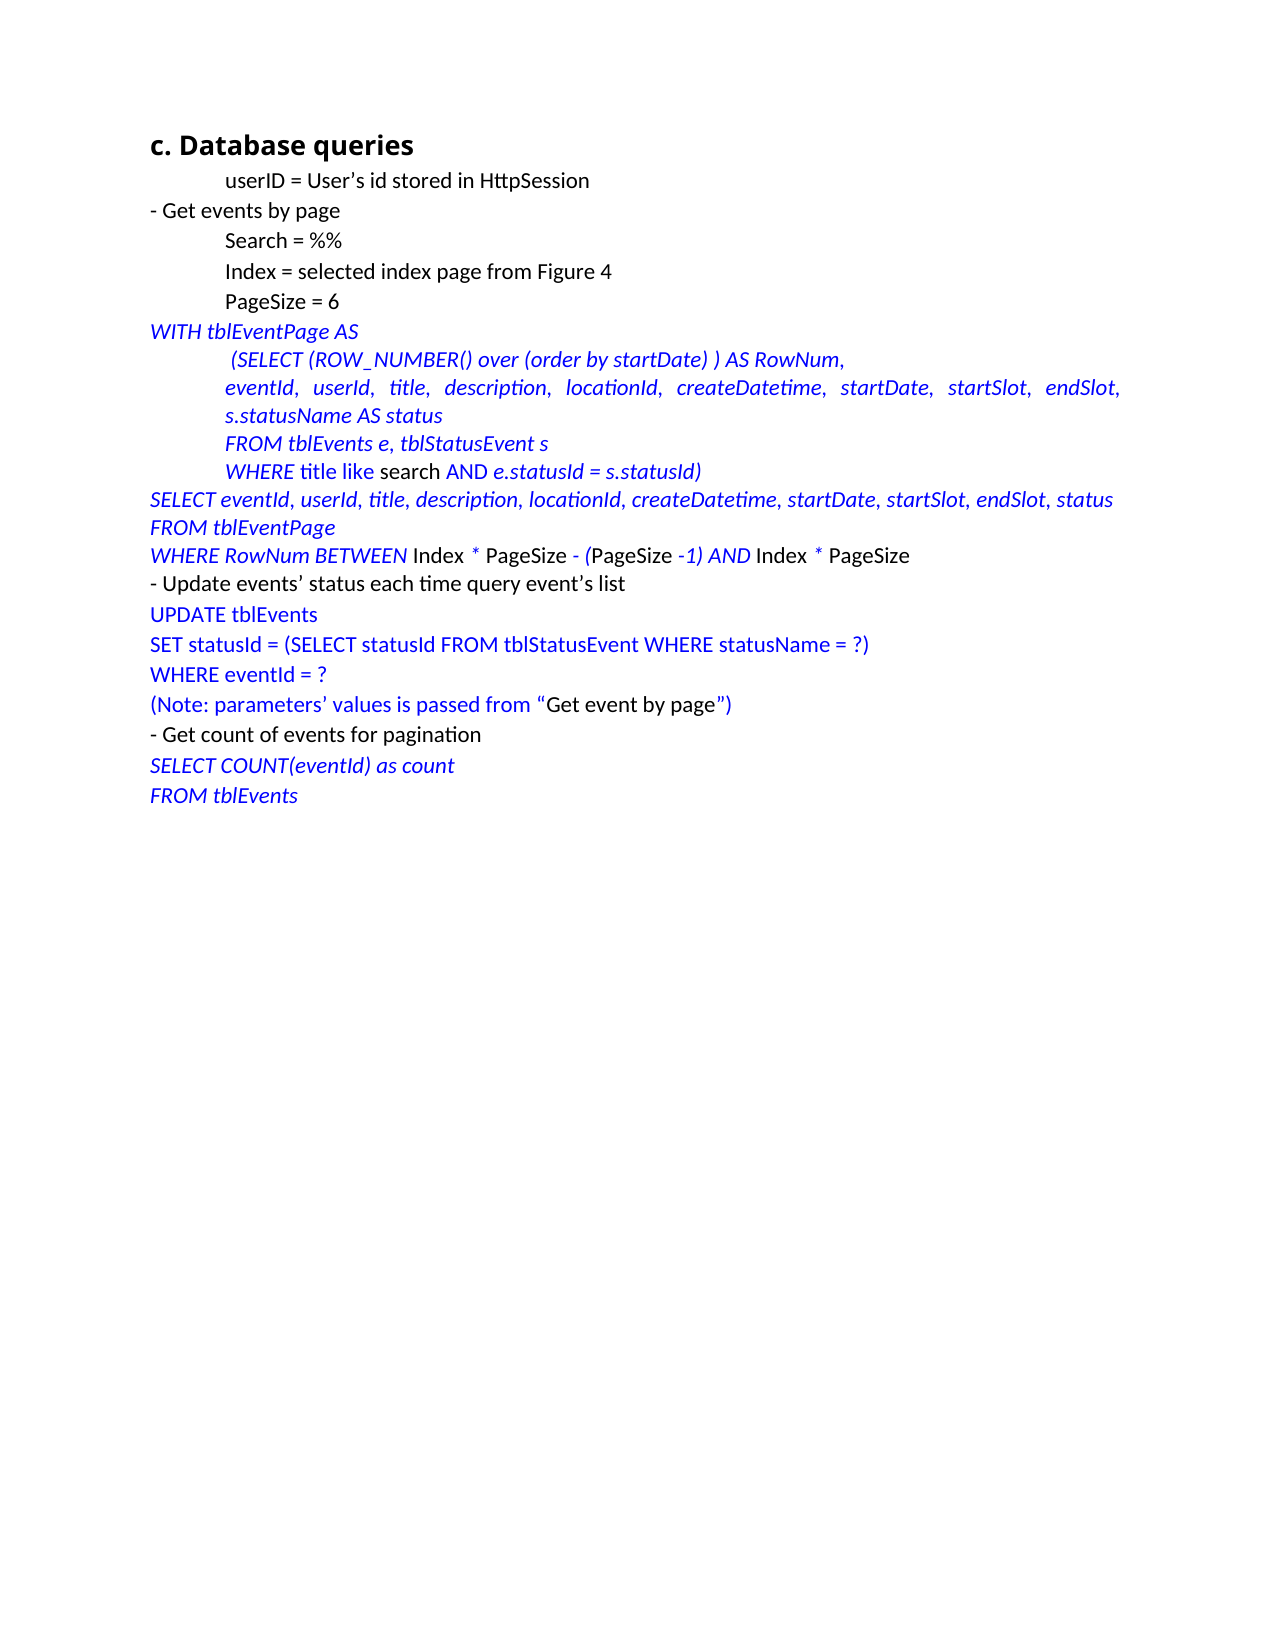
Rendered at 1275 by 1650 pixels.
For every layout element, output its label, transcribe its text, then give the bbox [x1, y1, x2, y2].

text - Get count of events for pagination [150, 721, 1125, 748]
text eventId, userId, title, description, locationId, createDatetime, startDate, startSlot, endSlot, s.statusName AS status [225, 373, 1125, 429]
text FROM tblEvents e, tblStatusEvent s [150, 429, 1125, 457]
text SELECT eventId, userId, title, description, locationId, createDatetime, startDate, startSlot, endSlot, status [150, 485, 1125, 513]
text - Get events by page [150, 196, 1125, 224]
text UPDATE tblEvents [150, 600, 1125, 628]
text FROM tblEvents [150, 781, 1125, 809]
text (SELECT (ROW_NUMBER() over (order by startDate) ) AS RowNum, [150, 345, 1125, 373]
text WHERE RowNum BETWEEN Index * PageSize - (PageSize -1) AND Index * PageSize [150, 541, 1125, 569]
text Search = %% [150, 227, 1125, 255]
subtitle c. Database queries [150, 126, 1125, 163]
text (Note: parameters’ values is passed from “Get event by page”) [150, 690, 1125, 718]
text WHERE eventId = ? [150, 660, 1125, 688]
text PageSize = 6 [150, 287, 1125, 315]
text FROM tblEventPage [150, 513, 1125, 541]
text SET statusId = (SELECT statusId FROM tblStatusEvent WHERE statusName = ?) [150, 630, 1125, 658]
text Index = selected index page from Figure 4 [150, 257, 1125, 285]
text WHERE title like search AND e.statusId = s.statusId) [150, 457, 1125, 485]
text userID = User’s id stored in HttpSession [150, 166, 1125, 194]
text SELECT COUNT(eventId) as count [150, 751, 1125, 779]
text - Update events’ status each time query event’s list [150, 569, 1125, 597]
text WITH tblEventPage AS [150, 317, 1125, 345]
